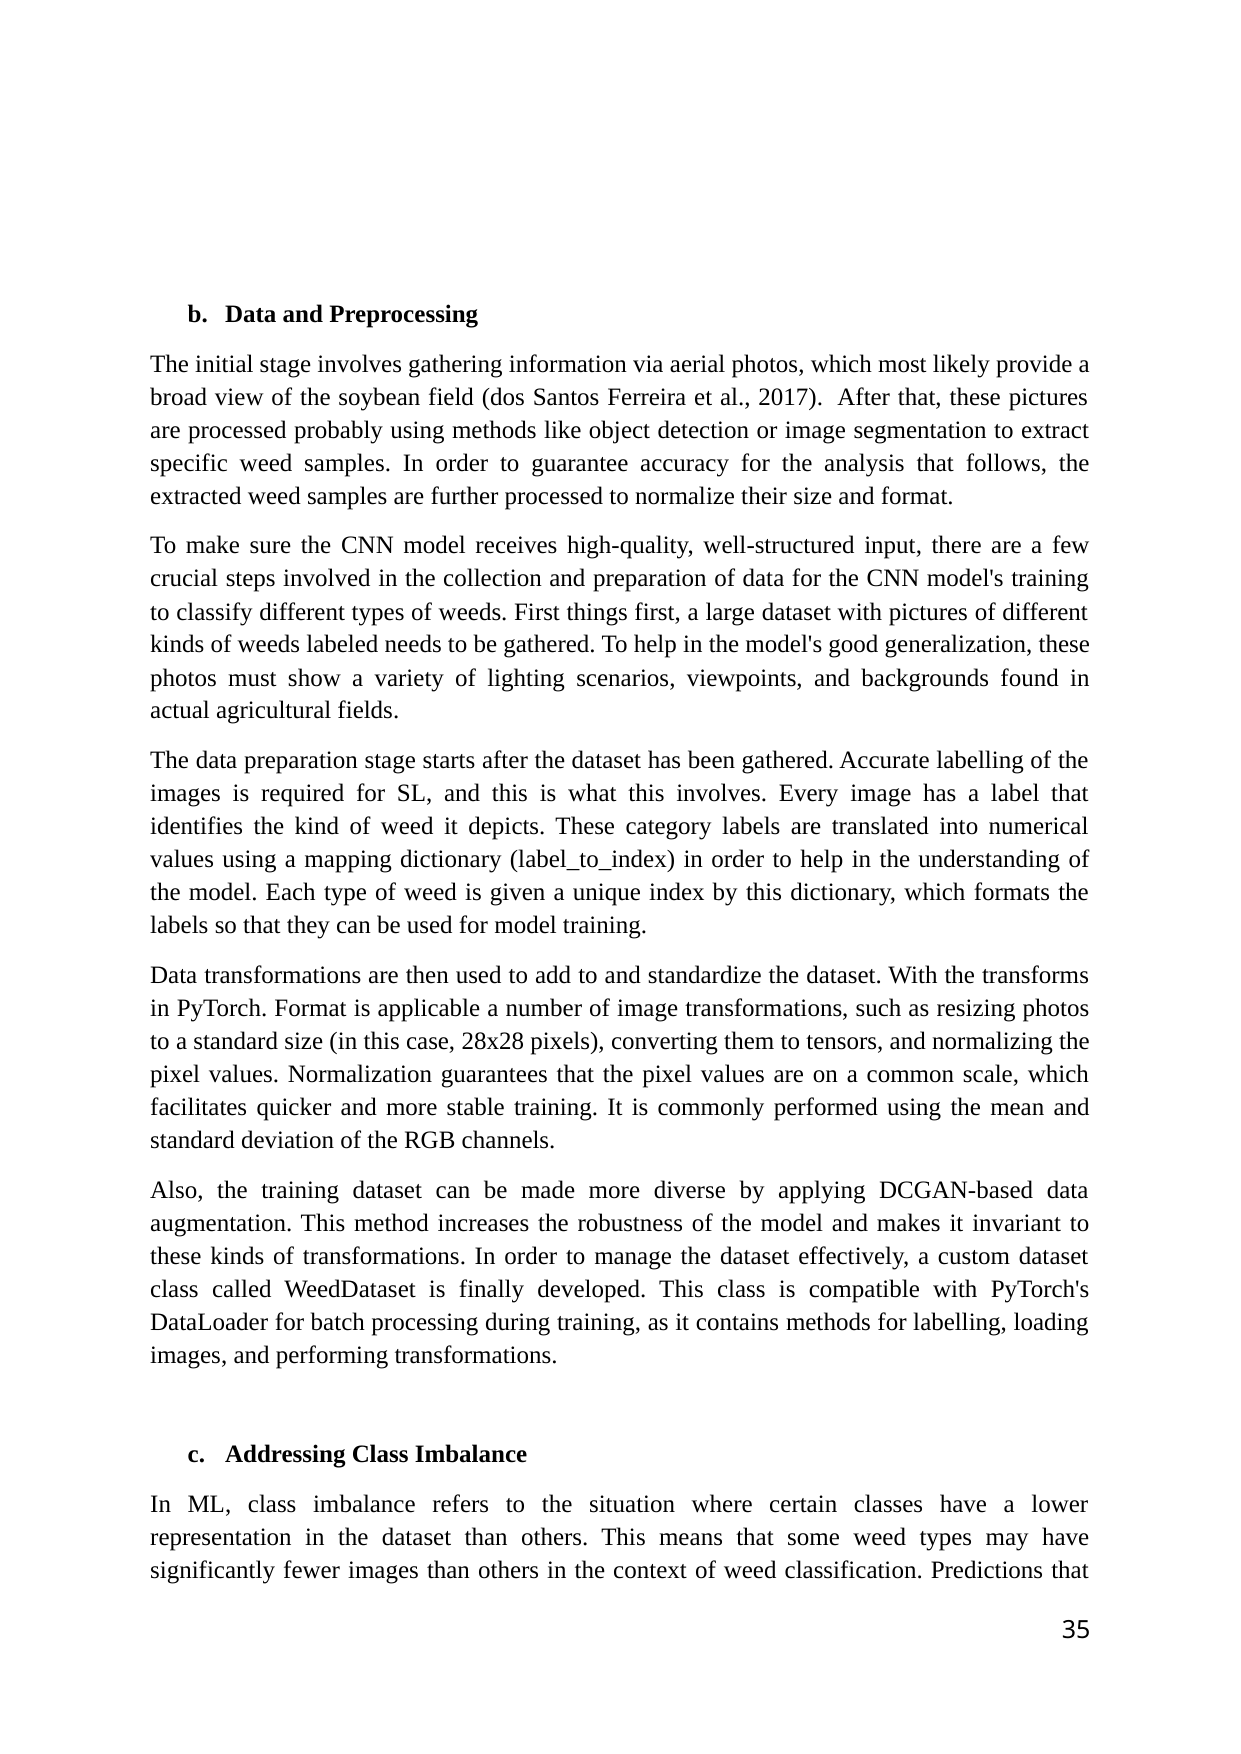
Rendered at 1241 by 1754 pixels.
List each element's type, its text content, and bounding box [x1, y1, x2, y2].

list Addressing Class Imbalance [187, 1439, 1090, 1468]
list Data and Preprocessing [187, 299, 1090, 328]
text Also, the training dataset can be made more diverse by applying DCGAN-based data augmentation. This method increases the robustness of the model and makes it invariant to these kinds of transformations. In order to manage the dataset effectively, a custom dataset class called WeedDataset is finally developed. This class is compatible with PyTorch's DataLoader for batch processing during training, as it contains methods for labelling, loading images, and performing transformations. [150, 1175, 1090, 1369]
text To make sure the CNN model receives high-quality, well-structured input, there are a few crucial steps involved in the collection and preparation of data for the CNN model's training to classify different types of weeds. First things first, a large dataset with pictures of different kinds of weeds labeled needs to be gathered. To help in the model's good generalization, these photos must show a variety of lighting scenarios, viewpoints, and backgrounds found in actual agricultural fields. [150, 531, 1090, 724]
text The data preparation stage starts after the dataset has been gathered. Accurate labelling of the images is required for SL, and this is what this involves. Every image has a label that identifies the kind of weed it depicts. These category labels are translated into numerical values using a mapping dictionary (label_to_index) in order to help in the understanding of the model. Each type of weed is given a unique index by this dictionary, which formats the labels so that they can be used for model training. [150, 745, 1090, 939]
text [150, 1489, 1090, 1584]
text Data transformations are then used to add to and standardize the dataset. With the transforms in PyTorch. Format is applicable a number of image transformations, such as resizing photos to a standard size (in this case, 28x28 pixels), converting them to tensors, and normalizing the pixel values. Normalization guarantees that the pixel values are on a common scale, which facilitates quicker and more stable training. It is commonly performed using the mean and standard deviation of the RGB channels. [150, 960, 1090, 1154]
text The initial stage involves gathering information via aerial photos, which most likely provide a broad view of the soybean field (dos Santos Ferreira et al., 2017). After that, these pictures are processed probably using methods like object detection or image segmentation to extract specific weed samples. In order to guarantee accuracy for the analysis that follows, the extracted weed samples are further processed to normalize their size and format. [150, 349, 1090, 509]
